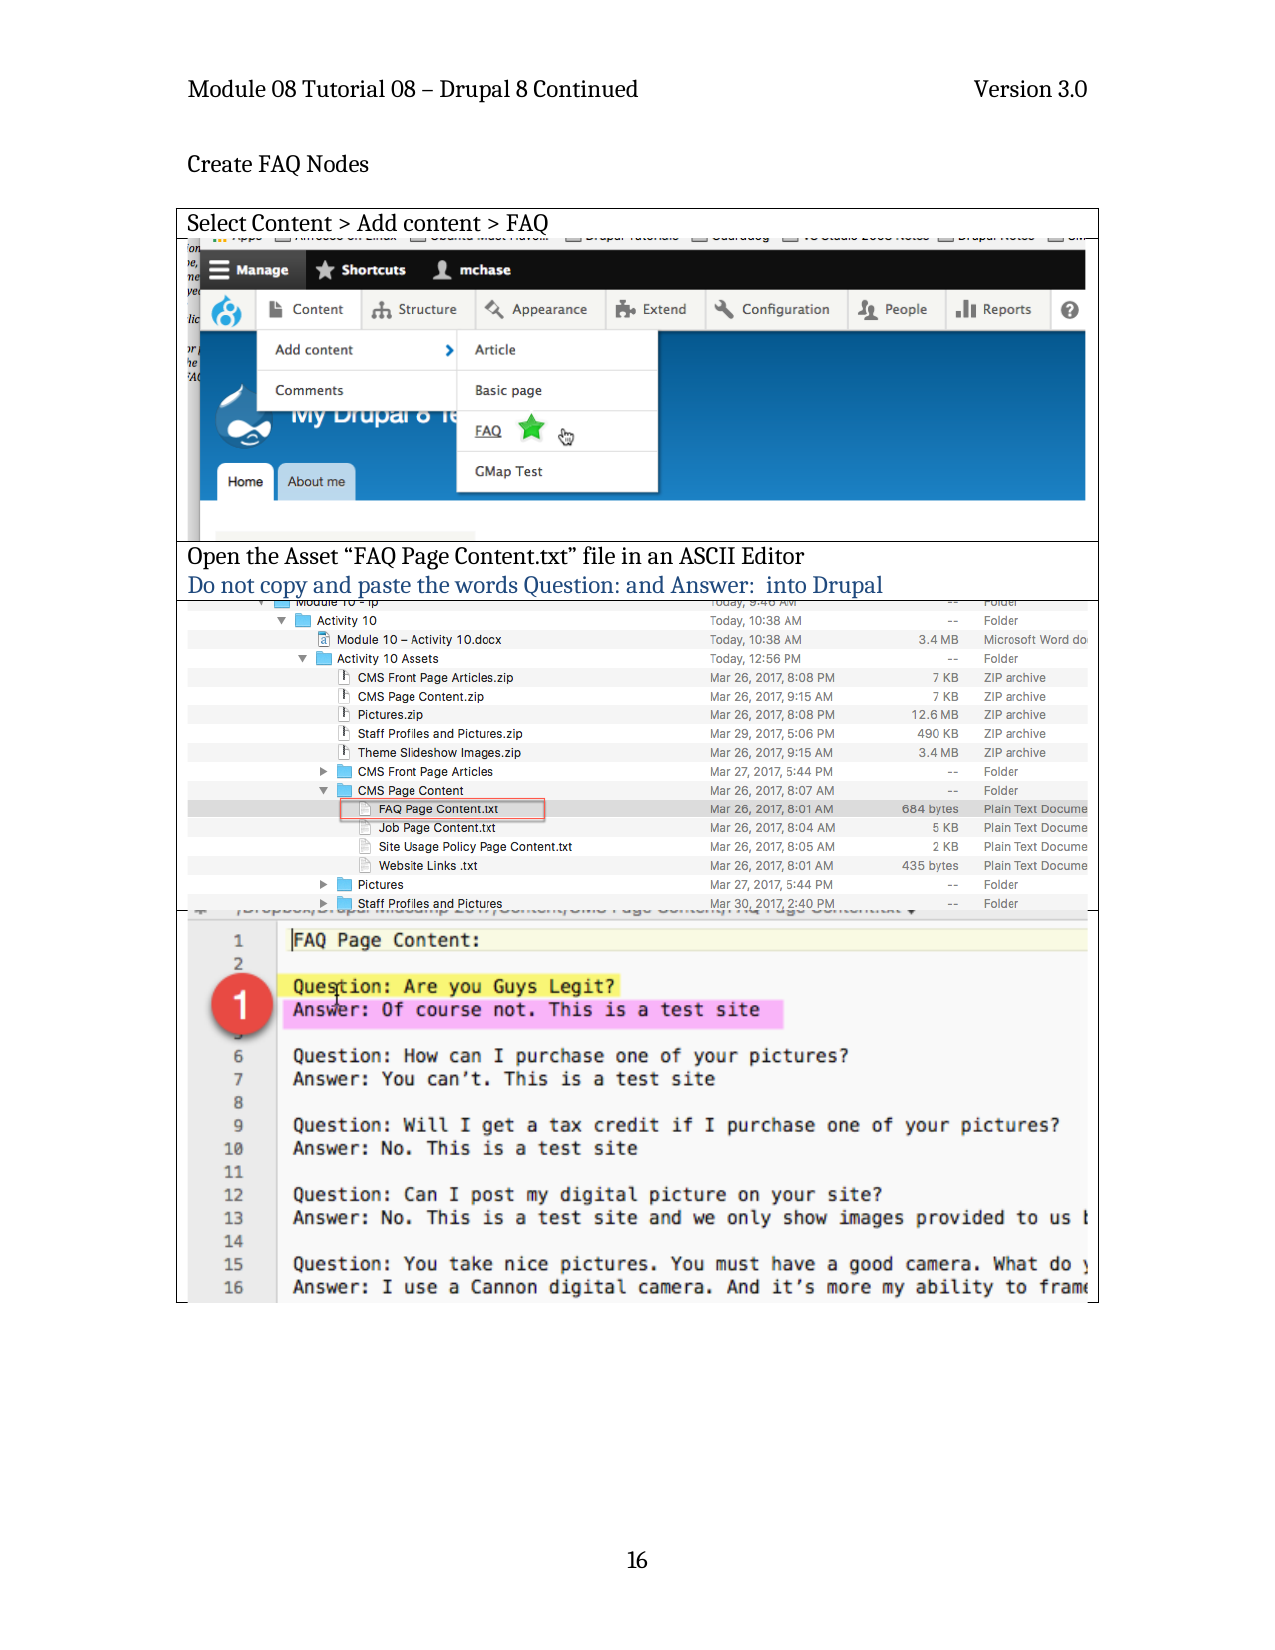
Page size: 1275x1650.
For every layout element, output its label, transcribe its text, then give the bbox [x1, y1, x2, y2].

table_cell [177, 911, 187, 1302]
table_cell [177, 601, 187, 909]
table_cell Open the Asset “FAQ Page Content.txt” file in an ASCII Editor Do not copy and paste the words Question: and Answer: into Drupal [177, 542, 1098, 600]
table_cell [1088, 911, 1098, 1302]
text Create FAQ Nodes [187, 150, 1087, 208]
picture [187, 601, 1088, 1303]
table_cell [1088, 601, 1098, 909]
picture [187, 238, 1086, 541]
table_header Select Content > Add content > FAQ [177, 209, 1098, 238]
table_cell [177, 239, 187, 541]
table_cell [1086, 239, 1098, 541]
